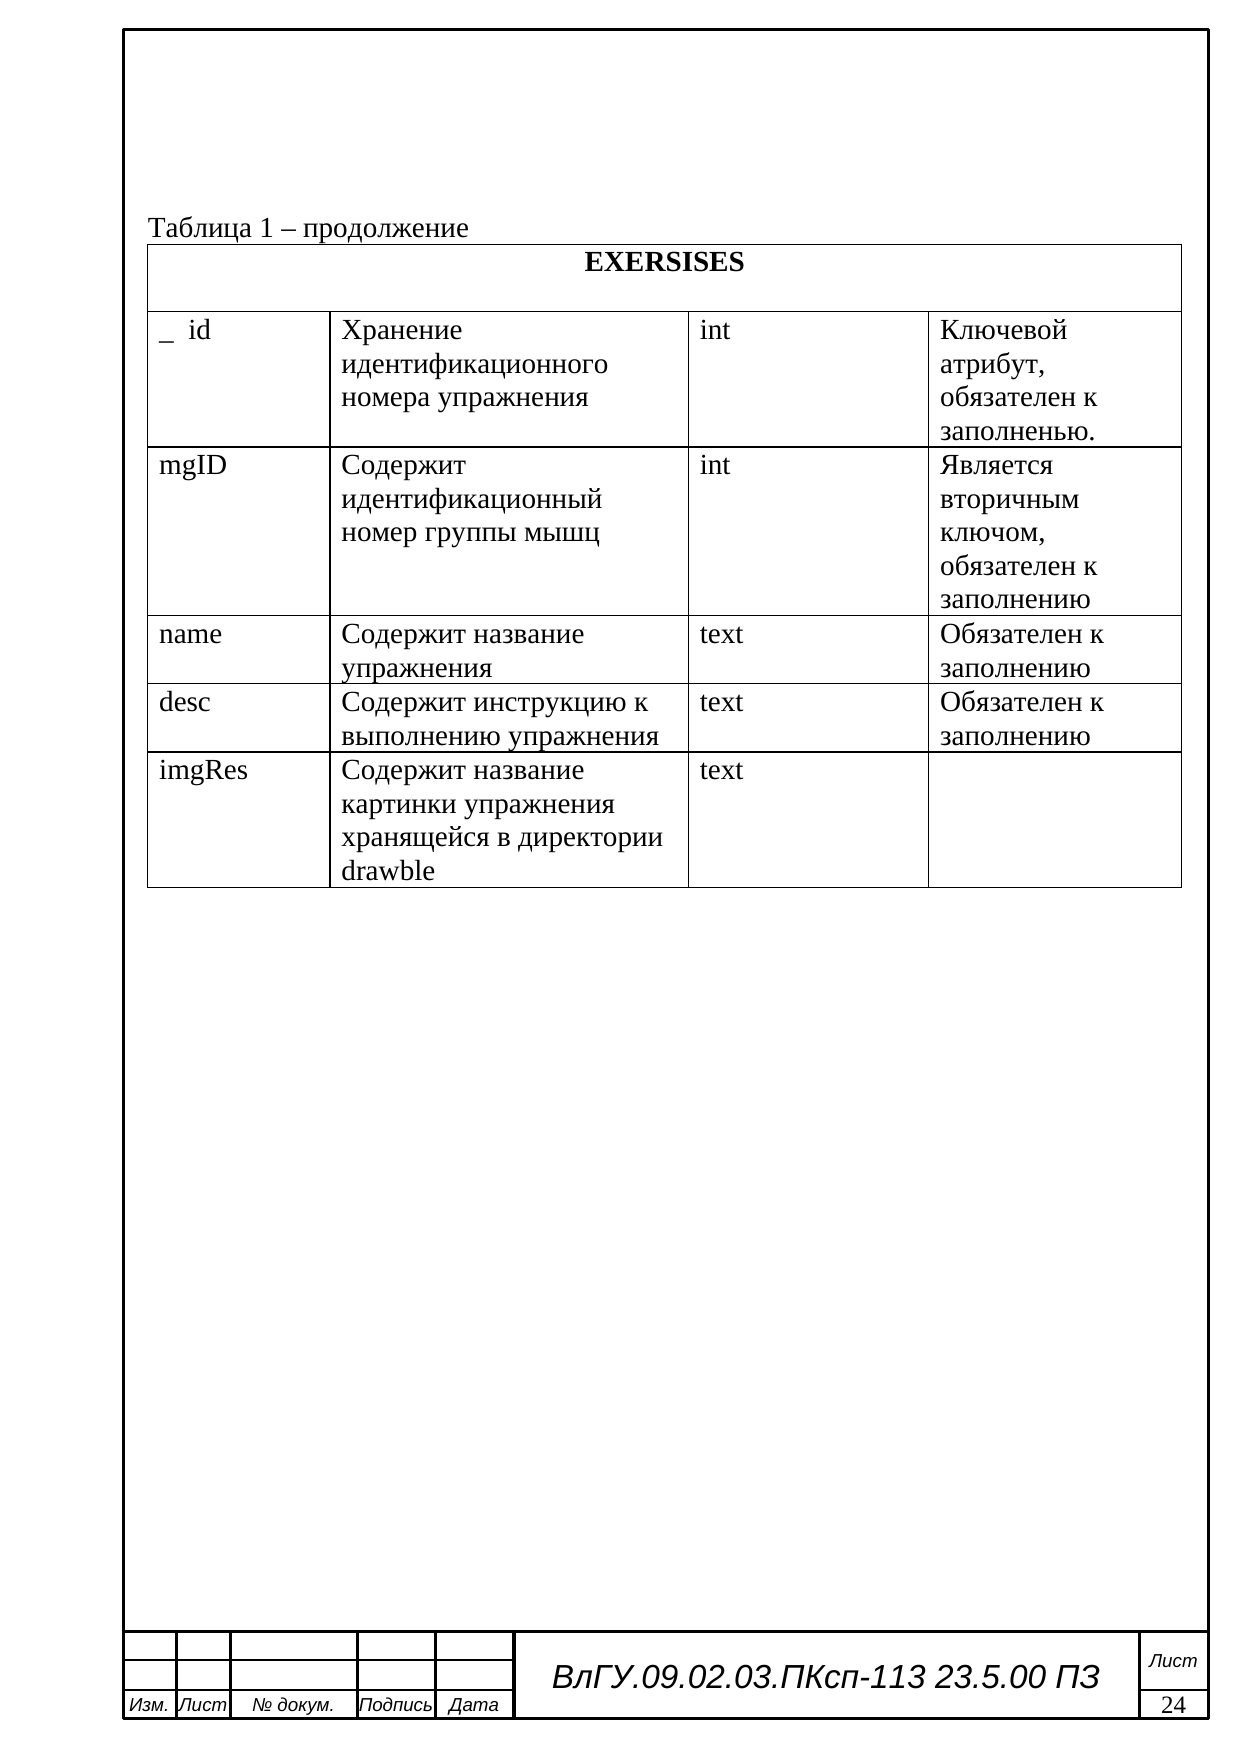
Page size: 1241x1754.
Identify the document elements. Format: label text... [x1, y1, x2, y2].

table_cell Ключевой атрибут, обязателен к заполненью. [929, 312, 1181, 446]
table_cell int [689, 448, 928, 615]
table_cell Является вторичным ключом, обязателен к заполнению [929, 448, 1181, 615]
text Таблица 1 – продолжение [148, 210, 1181, 243]
table_cell imgRes [148, 753, 329, 887]
table_cell mgID [148, 448, 329, 615]
table_cell desc [148, 684, 329, 751]
table_cell Хранение идентификационного номера упражнения [331, 312, 688, 446]
table_cell text [689, 753, 928, 887]
table_cell text [689, 684, 928, 751]
table_header EXERSISES [148, 245, 1181, 311]
table_cell Обязателен к заполнению [929, 684, 1181, 751]
table_cell Содержит название упражнения [331, 616, 688, 683]
table_cell [929, 753, 1181, 887]
table_cell text [689, 616, 928, 683]
table_cell Содержит инструкцию к выполнению упражнения [331, 684, 688, 751]
table_cell _ id [148, 312, 329, 446]
table_cell int [689, 312, 928, 446]
table_cell name [148, 616, 329, 683]
table_cell Содержит идентификационный номер группы мышц [331, 448, 688, 615]
table_cell Содержит название картинки упражнения хранящейся в директории drawble [331, 753, 688, 887]
table_cell Обязателен к заполнению [929, 616, 1181, 683]
